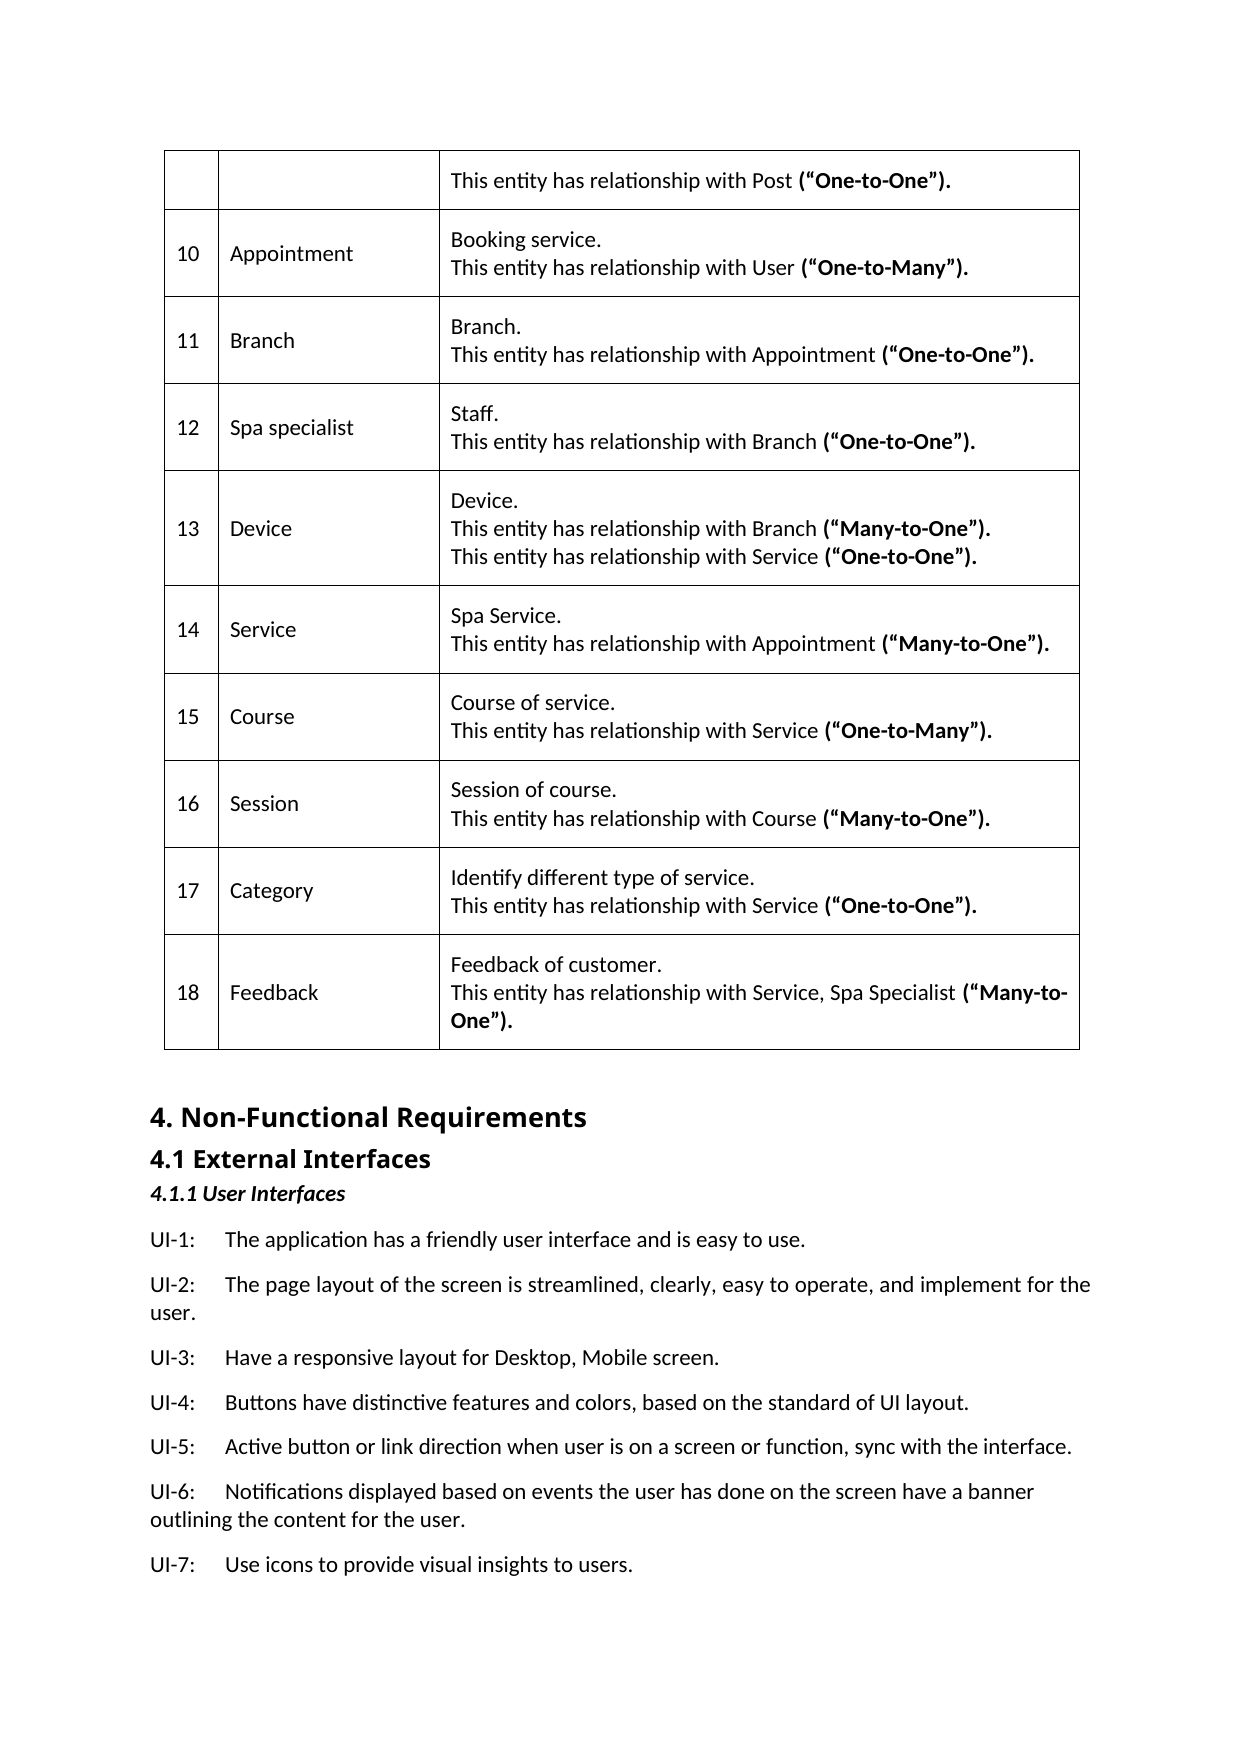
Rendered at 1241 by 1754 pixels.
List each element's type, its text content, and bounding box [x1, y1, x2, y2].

text UI-5: Active button or link direction when user is on a screen or function, sync with the interface. [150, 1432, 1093, 1460]
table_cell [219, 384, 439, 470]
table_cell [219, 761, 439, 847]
text UI-6: Notifications displayed based on events the user has done on the screen have a banner outlining the content for the user. [150, 1477, 1093, 1533]
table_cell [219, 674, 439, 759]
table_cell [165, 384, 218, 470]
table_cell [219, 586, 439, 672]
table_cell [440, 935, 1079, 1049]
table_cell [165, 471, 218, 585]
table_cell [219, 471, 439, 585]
subtitle 4. Non-Functional Requirements [150, 1098, 1093, 1135]
text UI-3: Have a responsive layout for Desktop, Mobile screen. [150, 1343, 1093, 1371]
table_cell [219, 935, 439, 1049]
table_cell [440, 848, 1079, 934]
text UI-1: The application has a friendly user interface and is easy to use. [150, 1226, 1093, 1254]
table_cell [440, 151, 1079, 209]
text UI-4: Buttons have distinctive features and colors, based on the standard of UI layout. [150, 1388, 1093, 1416]
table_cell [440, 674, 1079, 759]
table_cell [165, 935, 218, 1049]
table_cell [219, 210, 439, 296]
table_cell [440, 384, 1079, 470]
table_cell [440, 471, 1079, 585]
subtitle 4.1.1 User Interfaces [150, 1179, 1093, 1207]
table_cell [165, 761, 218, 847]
text UI-7: Use icons to provide visual insights to users. [150, 1550, 1093, 1578]
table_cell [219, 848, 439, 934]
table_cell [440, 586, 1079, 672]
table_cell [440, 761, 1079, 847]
text UI-2: The page layout of the screen is streamlined, clearly, easy to operate, and implement for the user. [150, 1270, 1093, 1326]
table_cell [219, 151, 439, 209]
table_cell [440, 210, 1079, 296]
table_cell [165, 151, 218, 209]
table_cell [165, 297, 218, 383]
subtitle 4.1 External Interfaces [150, 1142, 1093, 1176]
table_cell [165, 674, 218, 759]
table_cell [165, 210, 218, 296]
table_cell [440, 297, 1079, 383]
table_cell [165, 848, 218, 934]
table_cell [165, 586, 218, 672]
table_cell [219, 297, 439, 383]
